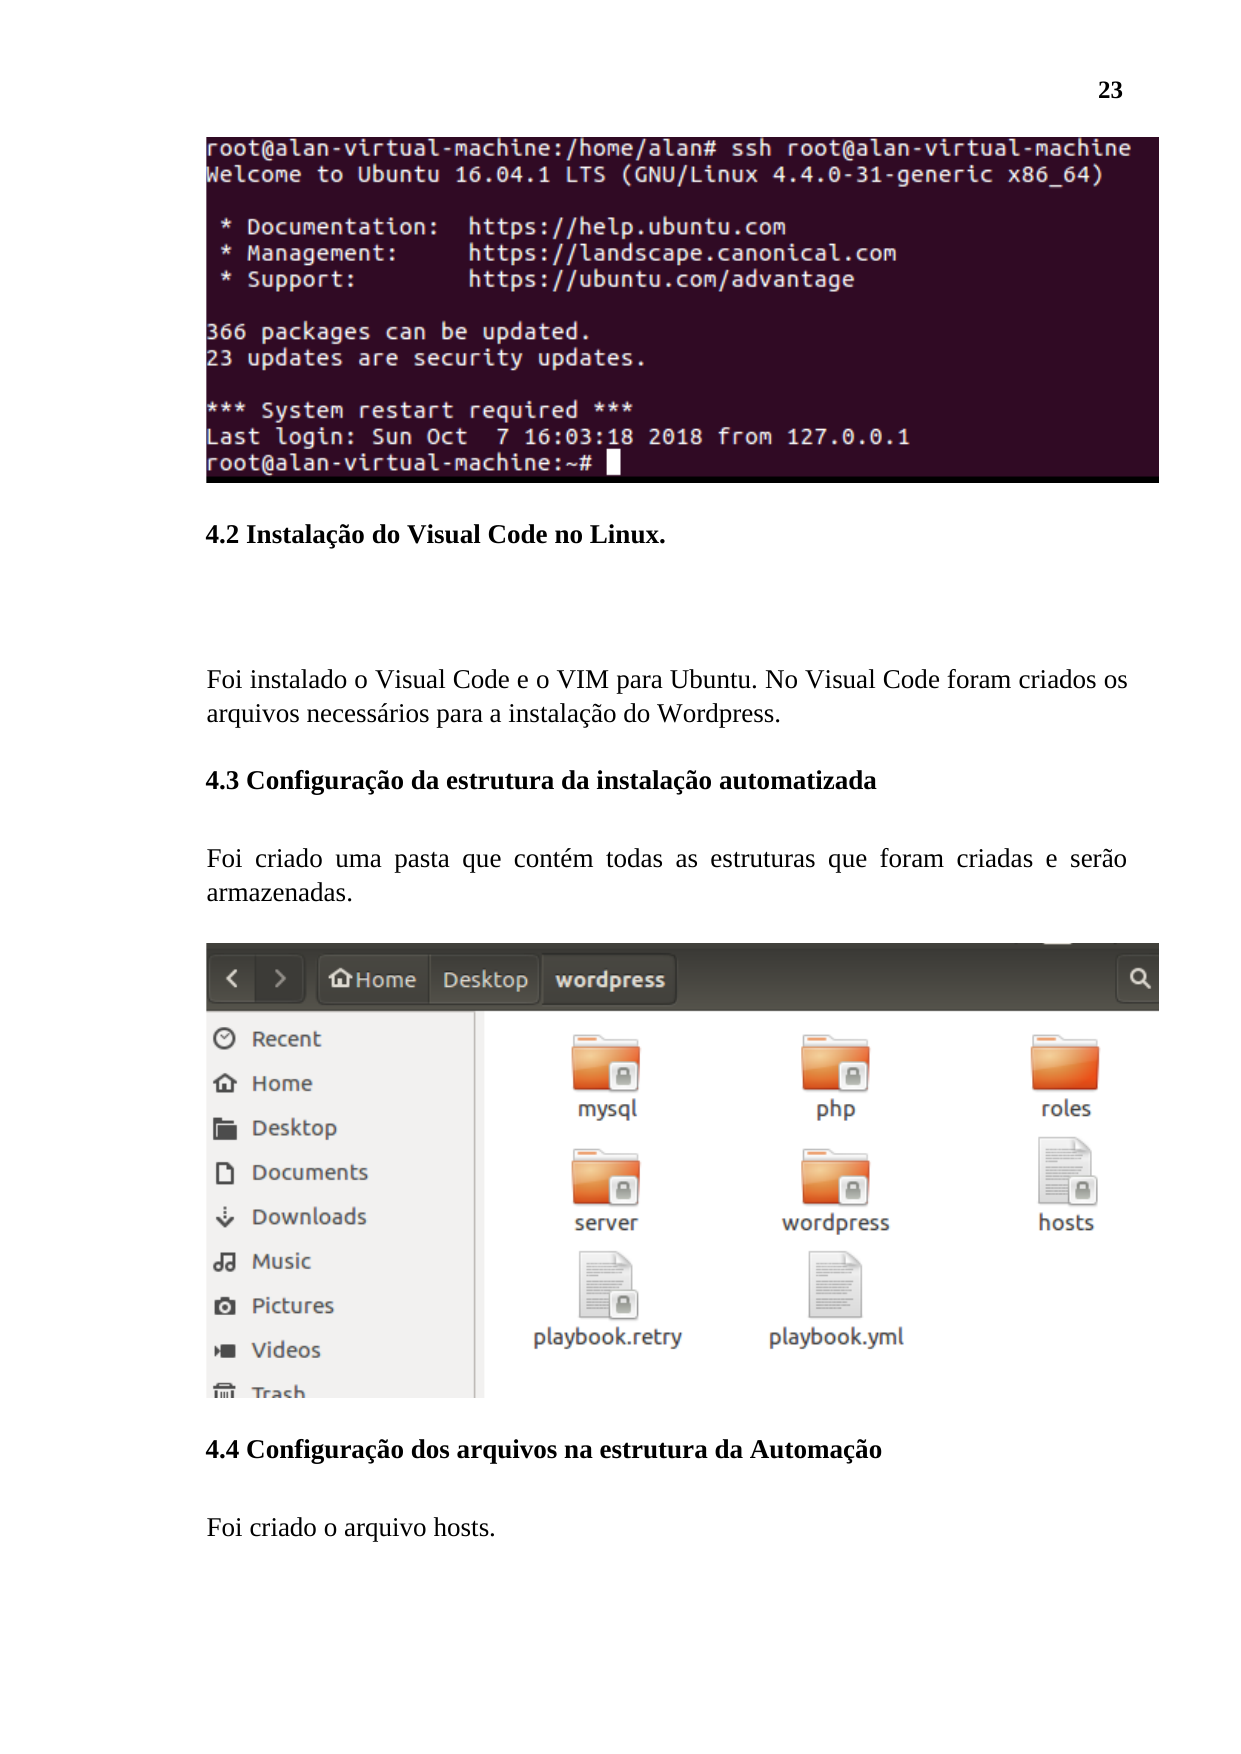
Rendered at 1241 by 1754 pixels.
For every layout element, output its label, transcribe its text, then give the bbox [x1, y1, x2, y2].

picture [206, 137, 1159, 483]
text Foi criado o arquivo hosts. [206, 1511, 1129, 1543]
subtitle 4.4 Configuração dos arquivos na estrutura da Automação [205, 1433, 1129, 1464]
picture [206, 943, 1159, 1398]
text Foi criado uma pasta que contém todas as estruturas que foram criadas e serão armazenadas. [206, 842, 1129, 907]
subtitle 4.2 Instalação do Visual Code no Linux. [205, 518, 1129, 549]
subtitle 4.3 Configuração da estrutura da instalação automatizada [205, 764, 1129, 795]
text Foi instalado o Visual Code e o VIM para Ubuntu. No Visual Code foram criados os arquivos necessários para a instalação do Wordpress. [206, 663, 1129, 728]
